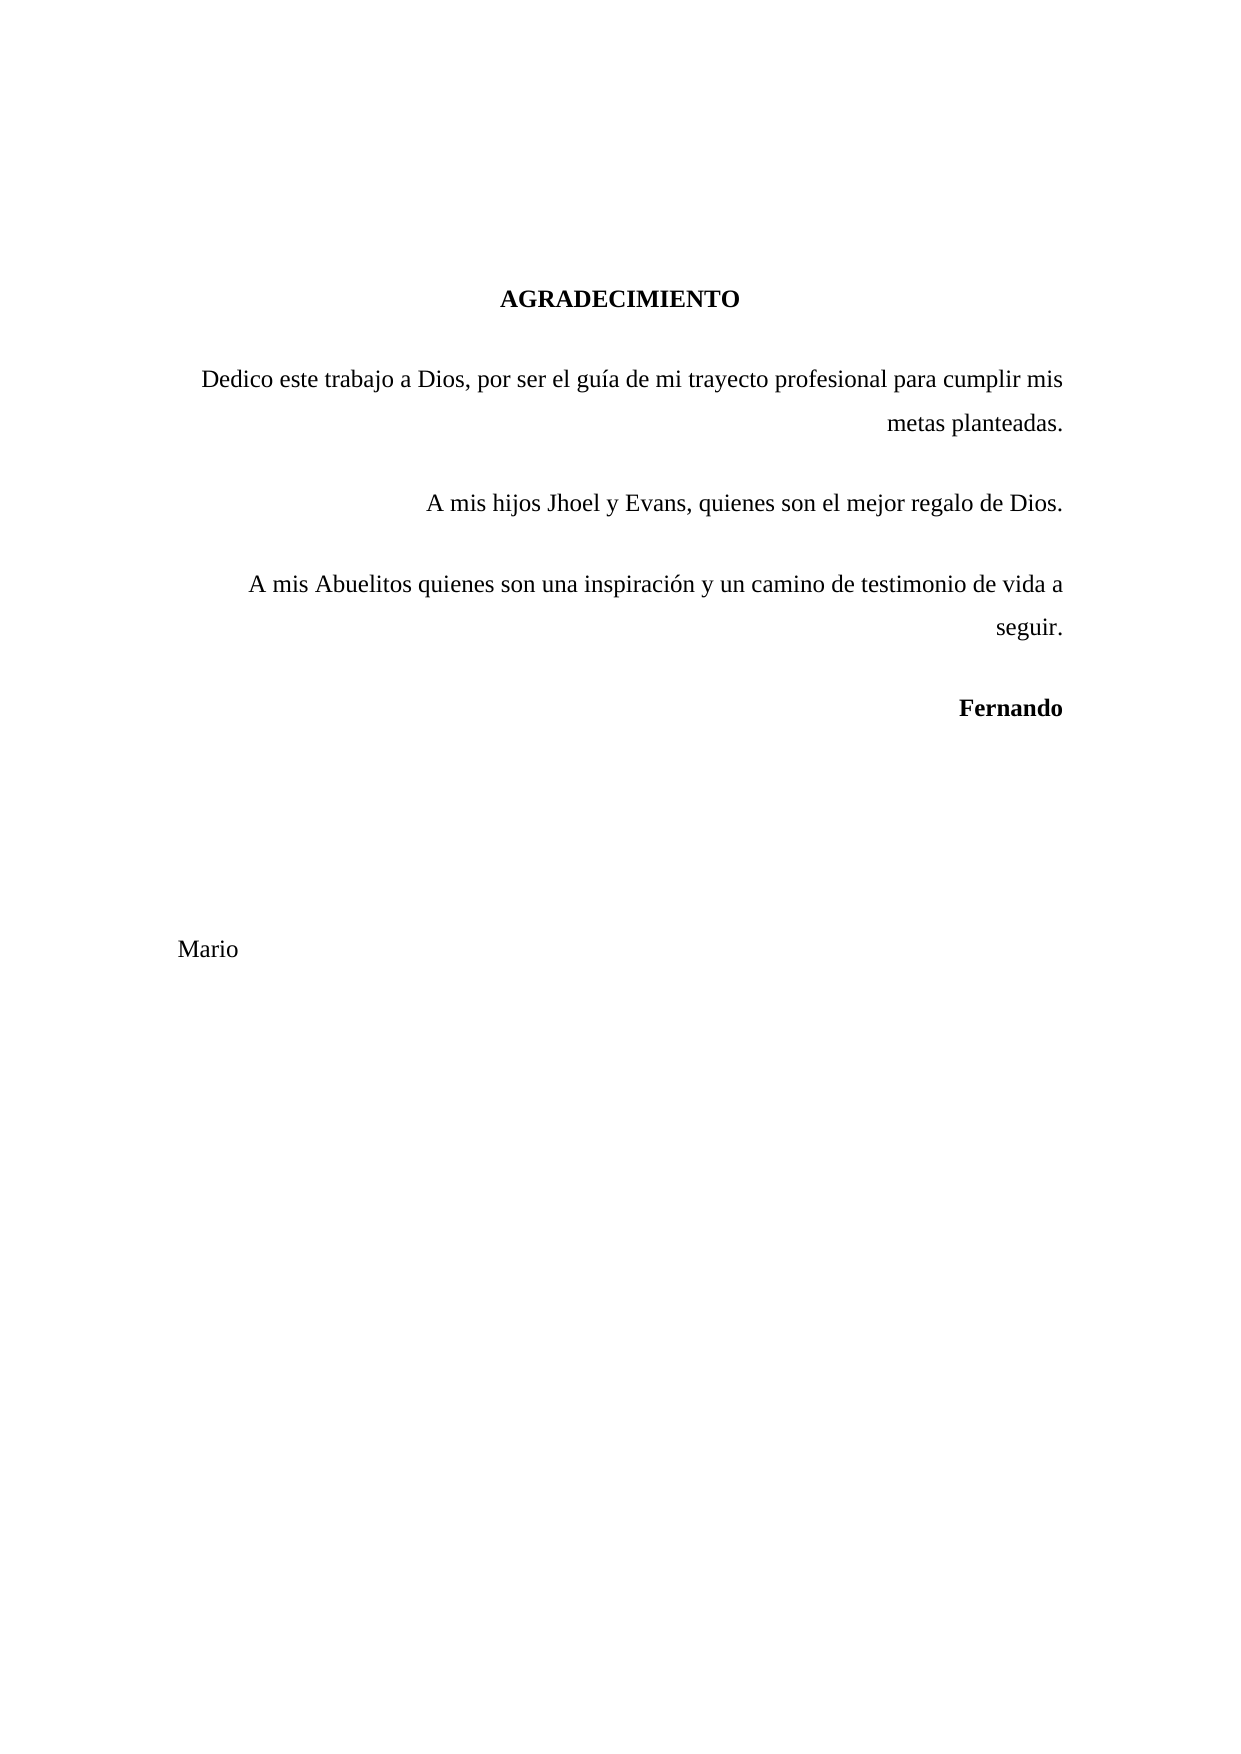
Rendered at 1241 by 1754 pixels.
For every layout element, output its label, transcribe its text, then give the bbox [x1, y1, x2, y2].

text A mis Abuelitos quienes son una inspiración y un camino de testimonio de vida a seguir. [177, 569, 1063, 641]
text Dedico este trabajo a Dios, por ser el guía de mi trayecto profesional para cumplir mis metas planteadas. [177, 364, 1063, 436]
text Fernando [177, 693, 1063, 721]
text A mis hijos Jhoel y Evans, quienes son el mejor regalo de Dios. [177, 488, 1063, 517]
text Mario [177, 934, 1063, 963]
subtitle AGRADECIMIENTO [177, 284, 1063, 313]
